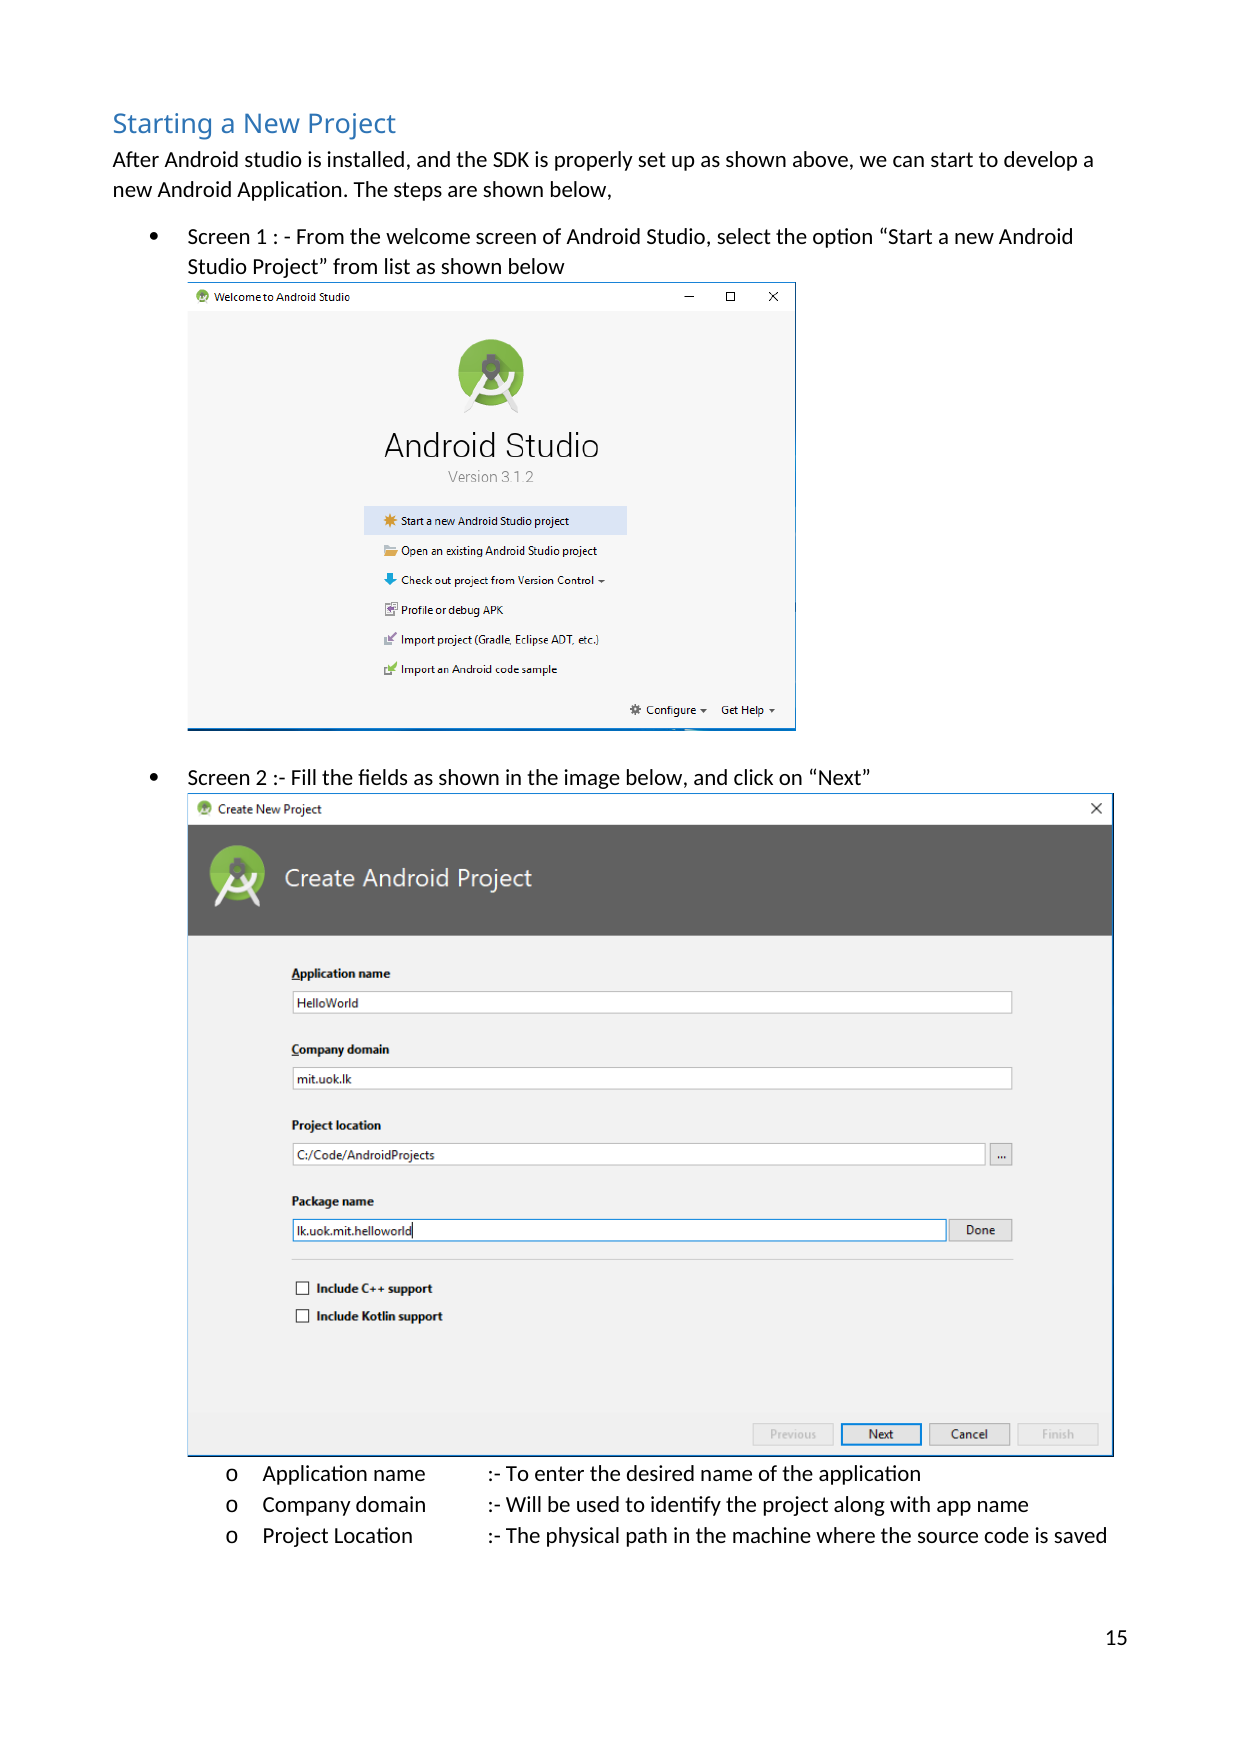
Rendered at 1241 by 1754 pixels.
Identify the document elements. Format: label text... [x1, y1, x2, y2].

picture [187, 282, 796, 731]
list Company domain :- Will be used to identify the project along with app name [225, 1490, 1128, 1519]
text After Android studio is installed, and the SDK is properly set up as shown above, we can start to develop a new Android Application. The steps are shown below, [112, 145, 1128, 203]
picture [187, 793, 1114, 1457]
list Project Location :- The physical path in the machine where the source code is saved [225, 1522, 1128, 1551]
subtitle Starting a New Project [112, 105, 1128, 142]
list Application name :- To enter the desired name of the application [225, 1459, 1128, 1488]
